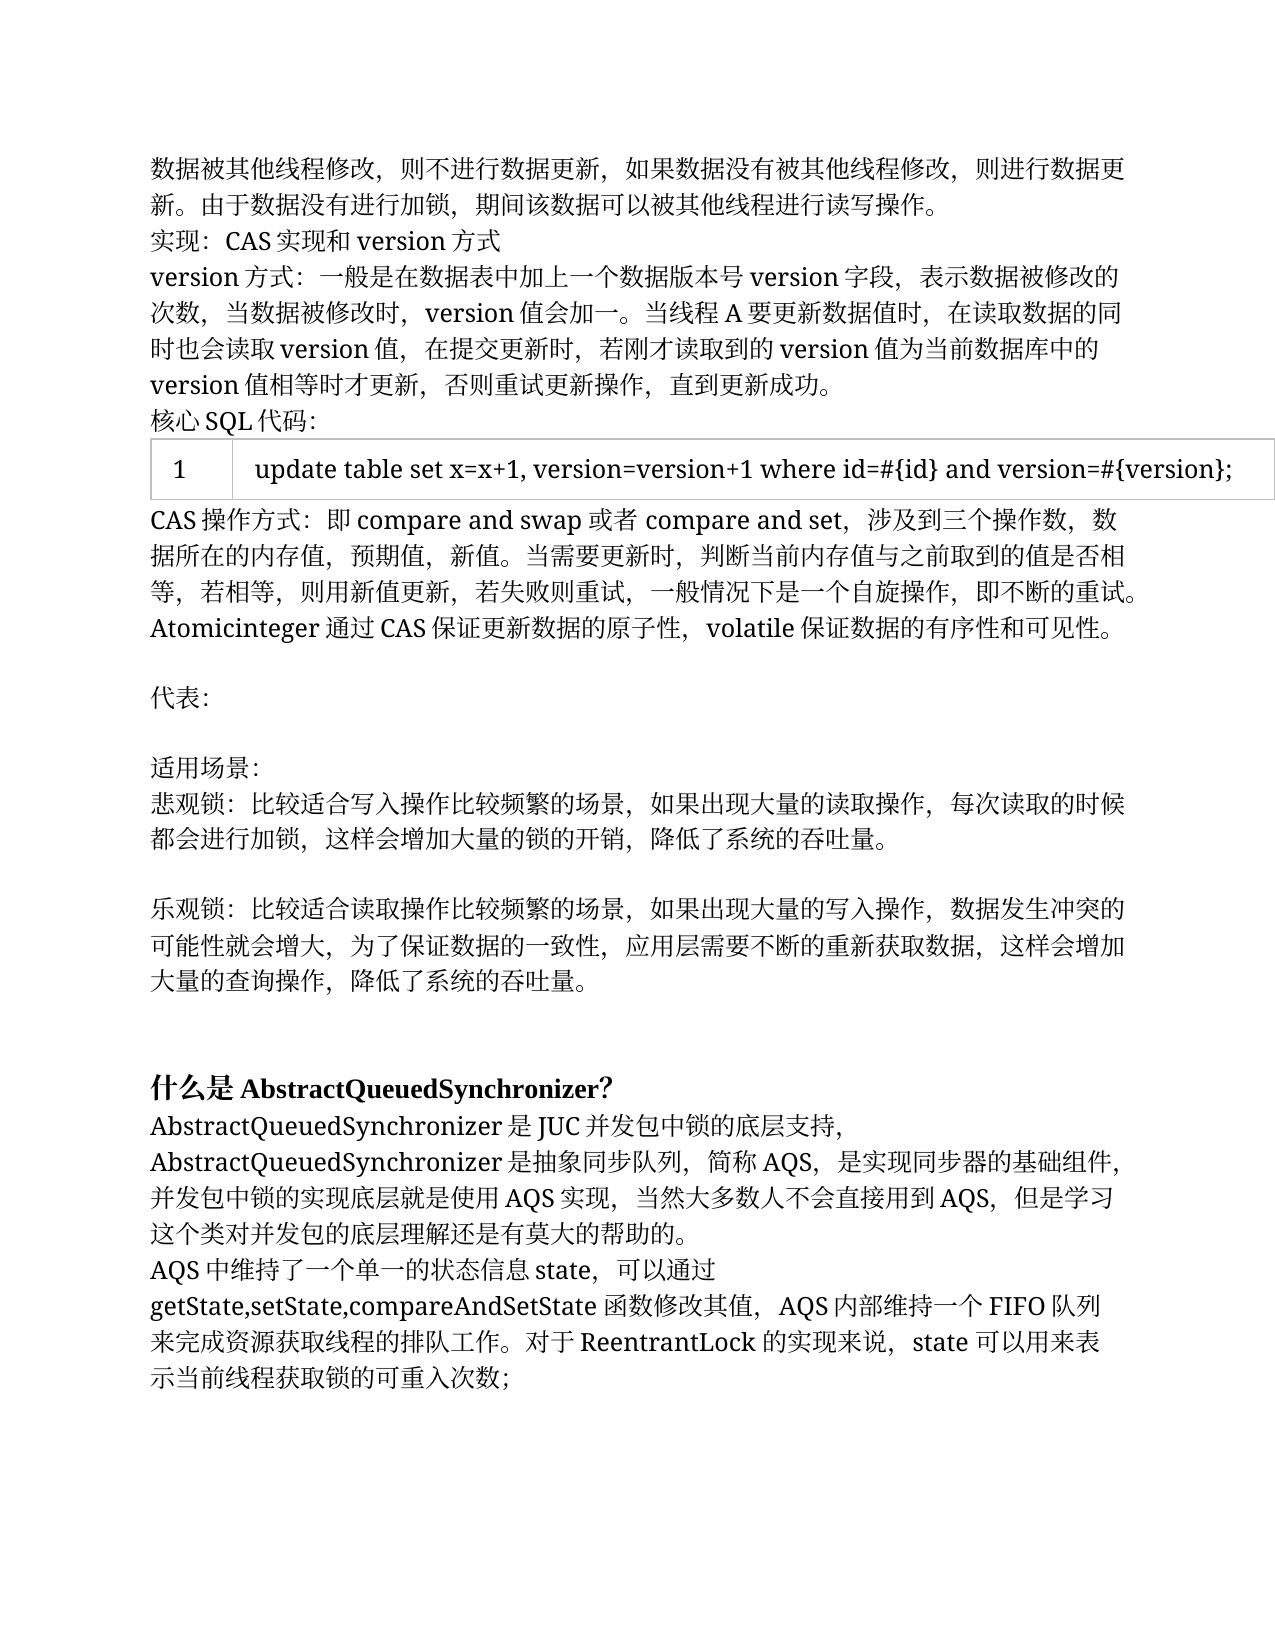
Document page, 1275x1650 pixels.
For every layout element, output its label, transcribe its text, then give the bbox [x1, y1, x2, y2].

table_header 1 [152, 440, 232, 499]
text 悲观锁：比较适合写入操作比较频繁的场景，如果出现大量的读取操作，每次读取的时候都会进行加锁，这样会增加大量的锁的开销，降低了系统的吞吐量。 [150, 784, 1125, 856]
text 什么是AbstractQueuedSynchronizer？ [150, 1066, 1125, 1107]
text 核心SQL代码： [150, 402, 1125, 438]
text 适用场景： [150, 748, 1125, 784]
text 实现：CAS实现和version方式 [150, 222, 1125, 258]
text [150, 150, 1125, 222]
table_header update table set x=x+1, version=version+1 where id=#{id} and version=#{version}; [233, 440, 1274, 499]
text AQS中维持了一个单一的状态信息state，可以通过getState,setState,compareAndSetState 函数修改其值，AQS内部维持一个FIFO队列来完成资源获取线程的排队工作。对于ReentrantLock 的实现来说，state 可以用来表示当前线程获取锁的可重入次数； [150, 1251, 1125, 1395]
text CAS操作方式：即compare and swap 或者 compare and set，涉及到三个操作数，数据所在的内存值，预期值，新值。当需要更新时，判断当前内存值与之前取到的值是否相等，若相等，则用新值更新，若失败则重试，一般情况下是一个自旋操作，即不断的重试。Atomicinteger通过CAS保证更新数据的原子性，volatile保证数据的有序性和可见性。 [150, 500, 1125, 644]
text 乐观锁：比较适合读取操作比较频繁的场景，如果出现大量的写入操作，数据发生冲突的可能性就会增大，为了保证数据的一致性，应用层需要不断的重新获取数据，这样会增加大量的查询操作，降低了系统的吞吐量。 [150, 890, 1125, 998]
text AbstractQueuedSynchronizer是JUC并发包中锁的底层支持，AbstractQueuedSynchronizer是抽象同步队列，简称AQS，是实现同步器的基础组件，并发包中锁的实现底层就是使用AQS实现，当然大多数人不会直接用到AQS，但是学习这个类对并发包的底层理解还是有莫大的帮助的。 [150, 1107, 1125, 1251]
text version方式：一般是在数据表中加上一个数据版本号version字段，表示数据被修改的次数，当数据被修改时，version值会加一。当线程A要更新数据值时，在读取数据的同时也会读取version值，在提交更新时，若刚才读取到的version值为当前数据库中的version值相等时才更新，否则重试更新操作，直到更新成功。 [150, 258, 1125, 402]
text 代表： [150, 678, 1125, 714]
